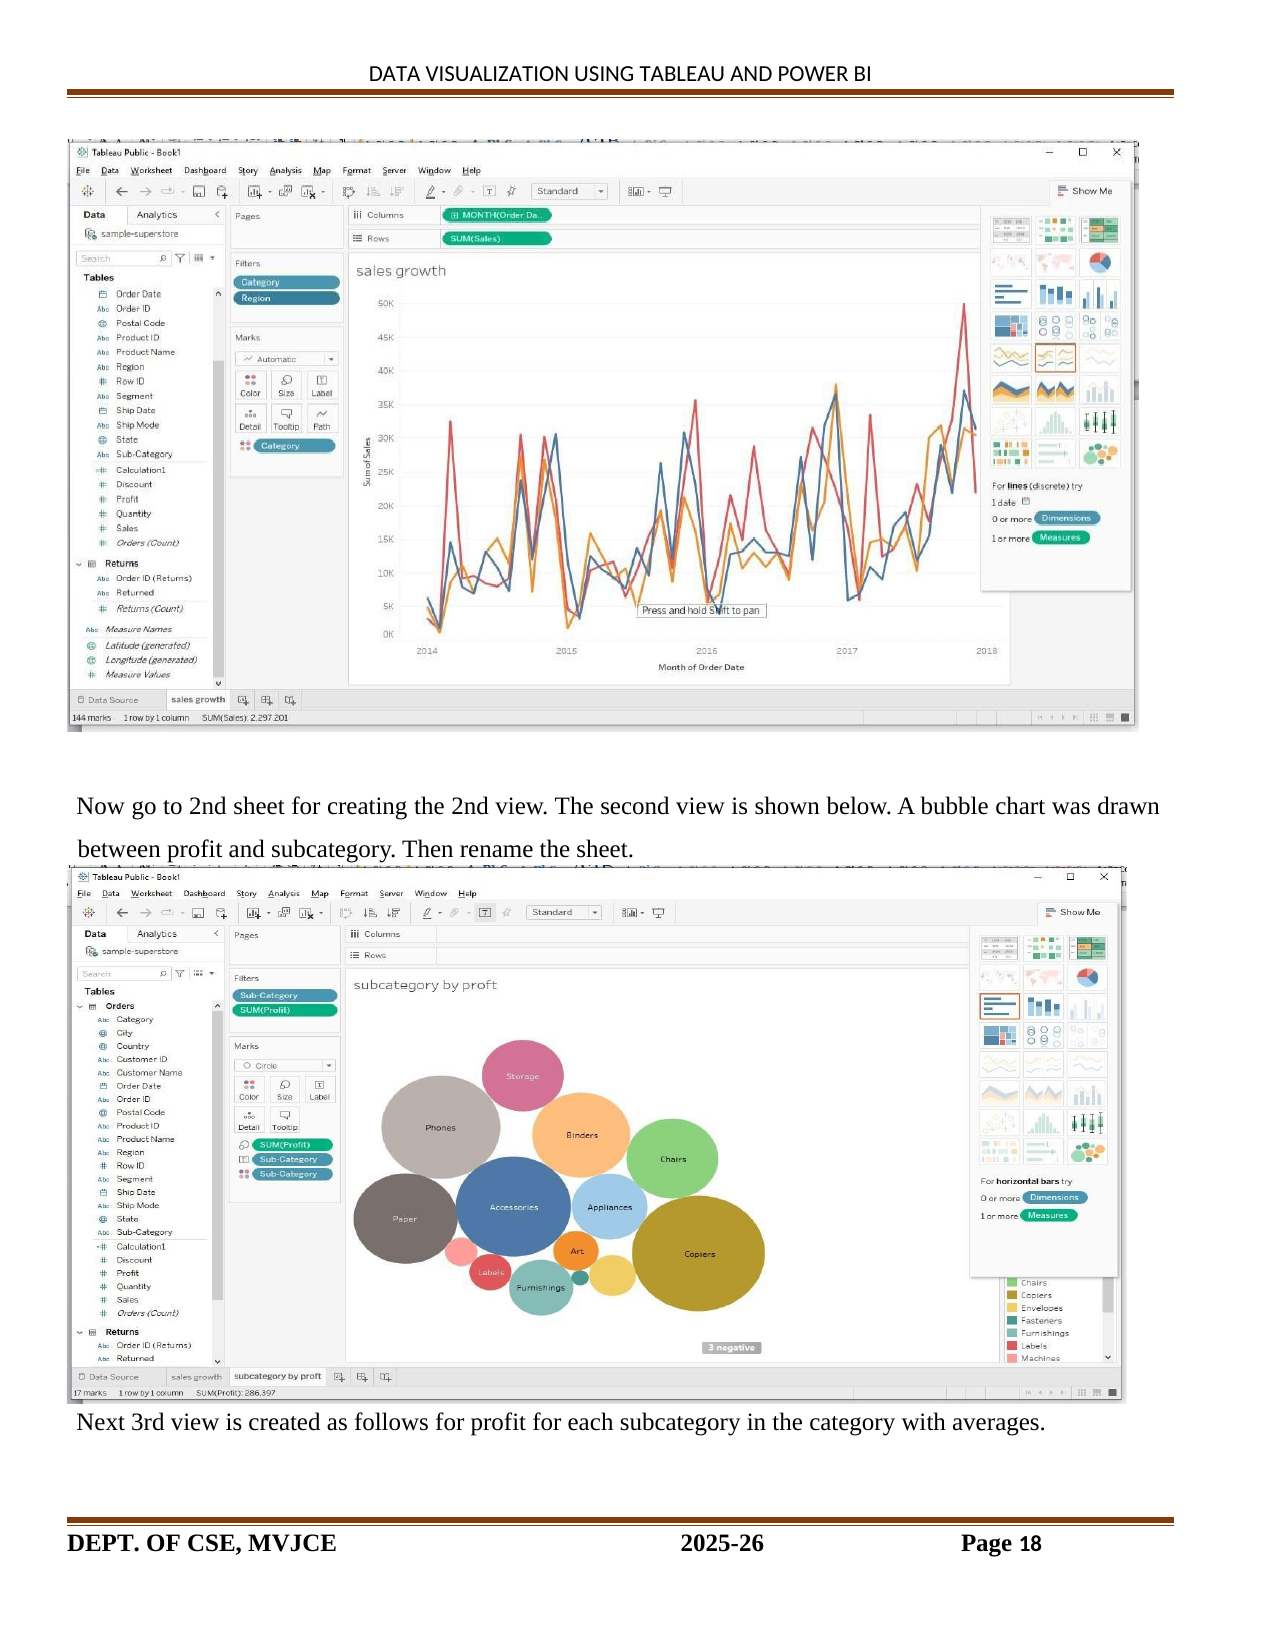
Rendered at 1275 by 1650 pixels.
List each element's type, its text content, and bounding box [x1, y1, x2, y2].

picture [66, 865, 1127, 1404]
text Next 3rd view is created as follows for profit for each subcategory in the category with averages. [76, 1407, 1162, 1436]
text Now go to 2nd sheet for creating the 2nd view. The second view is shown below. A bubble chart was drawn between profit and subcategory. Then rename the sheet. [76, 791, 1162, 863]
picture [67, 139, 1139, 732]
